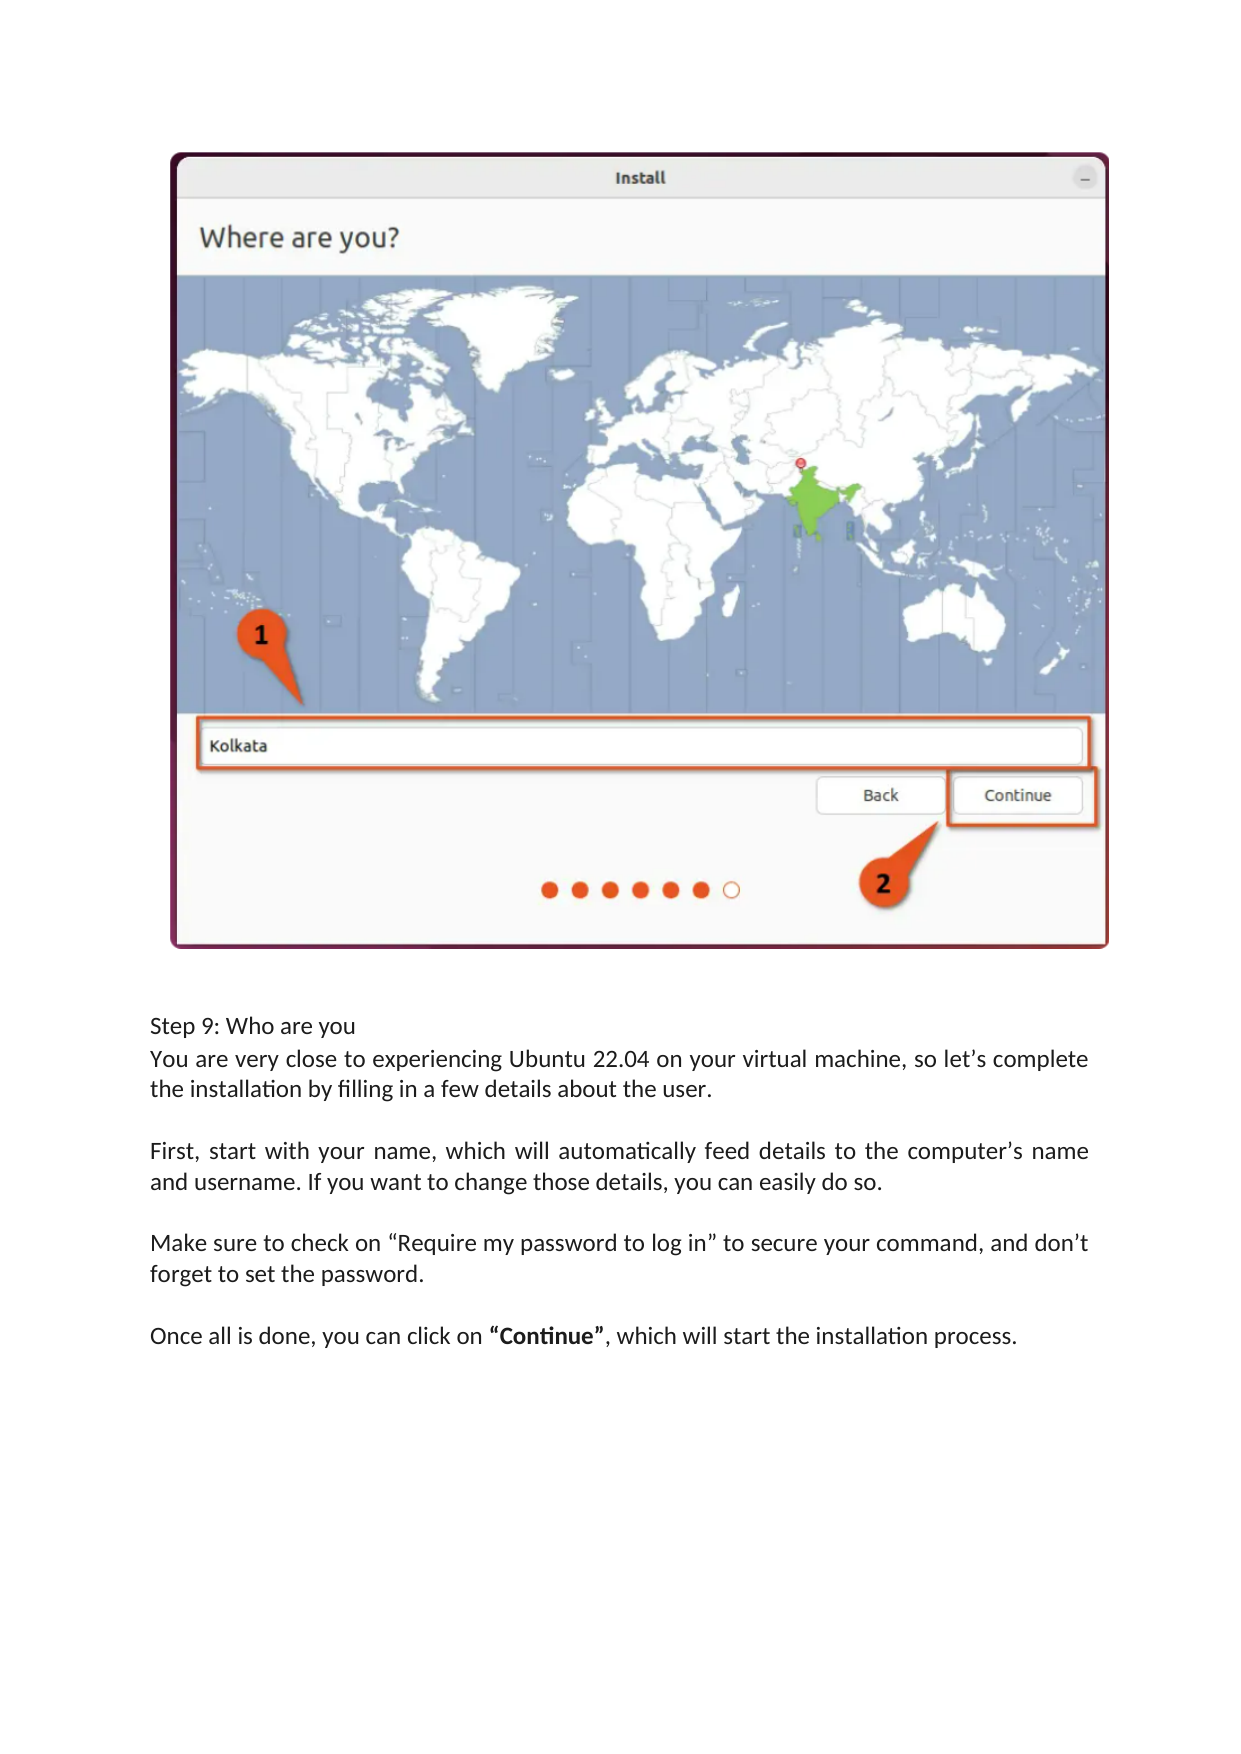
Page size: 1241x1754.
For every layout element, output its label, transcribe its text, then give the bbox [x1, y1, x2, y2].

text Once all is done, you can click on “Continue”, which will start the installation process. [150, 1320, 1090, 1350]
text Make sure to check on “Require my password to log in” to secure your command, and don’t forget to set the password. [150, 1228, 1090, 1289]
subtitle Step 9: Who are you [150, 1010, 1090, 1041]
text You are very close to experiencing Ubuntu 22.04 on your virtual machine, so let’s complete the installation by filling in a few details about the user. [150, 1043, 1090, 1104]
text First, start with your name, which will automatically feed details to the computer’s name and username. If you want to change those details, you can easily do so. [150, 1135, 1090, 1196]
